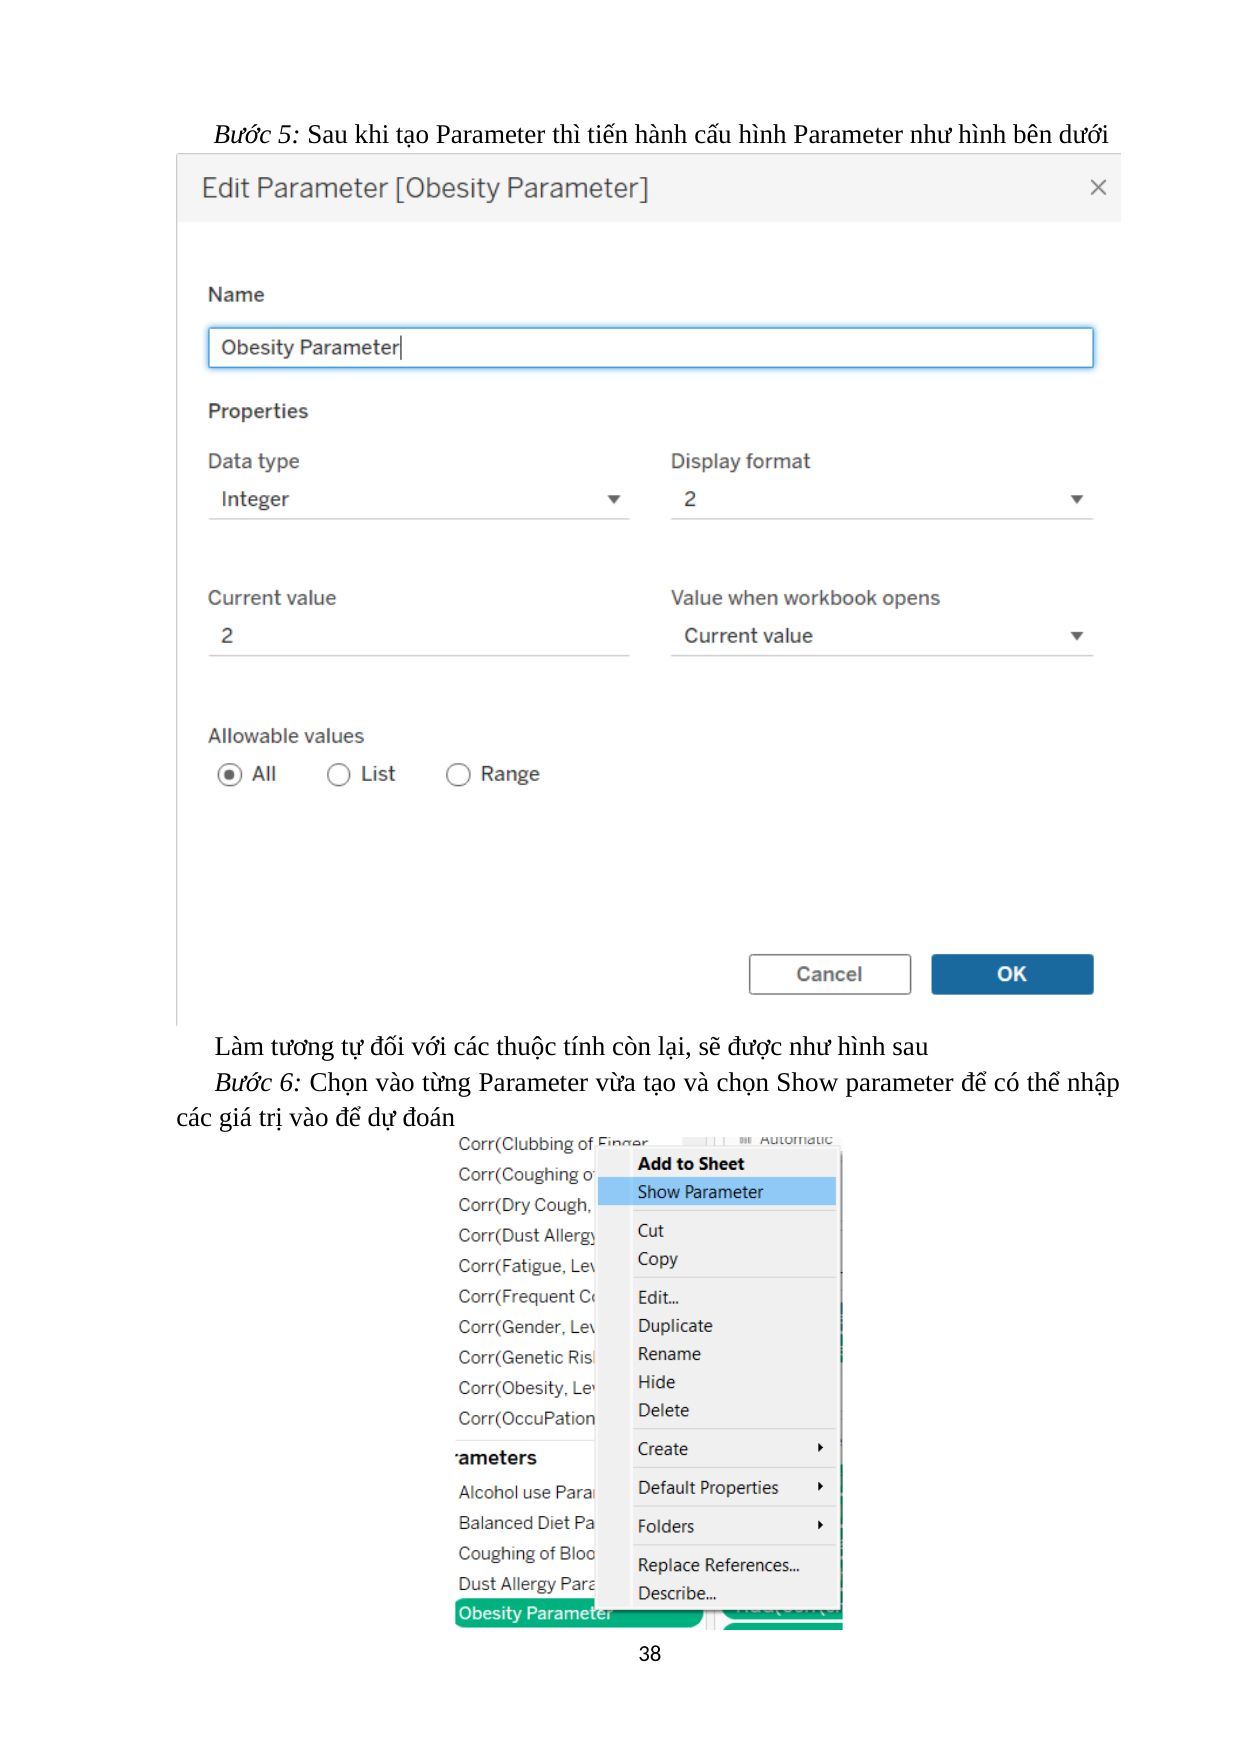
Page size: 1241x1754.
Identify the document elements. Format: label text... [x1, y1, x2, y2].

text Làm tương tự đối với các thuộc tính còn lại, sẽ được như hình sau [177, 1030, 1122, 1061]
text Bước 5: Sau khi tạo Parameter thì tiến hành cấu hình Parameter như hình bên dưới [176, 118, 1122, 149]
picture [176, 153, 1121, 1026]
picture [455, 1137, 843, 1630]
text Bước 6: Chọn vào từng Parameter vừa tạo và chọn Show parameter để có thể nhập các giá trị vào để dự đoán [176, 1066, 1122, 1132]
